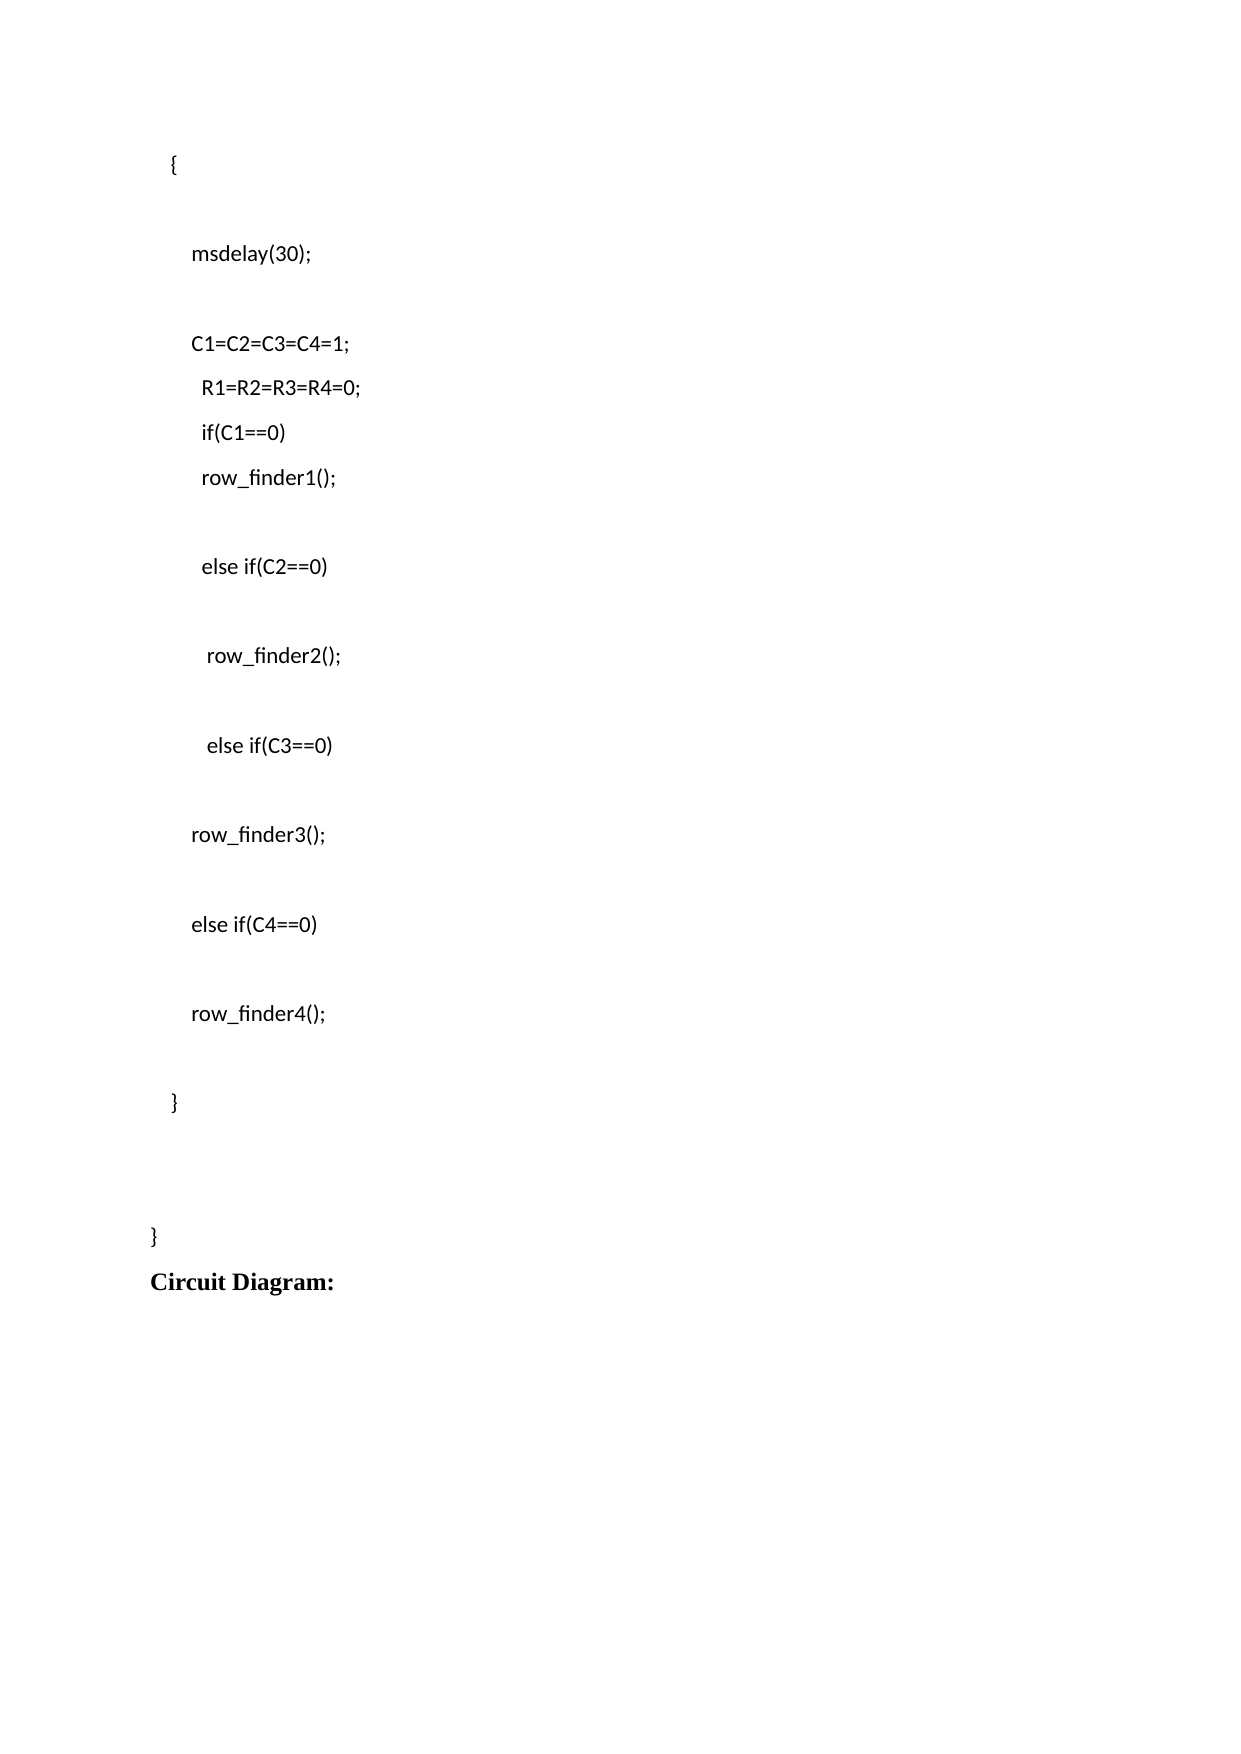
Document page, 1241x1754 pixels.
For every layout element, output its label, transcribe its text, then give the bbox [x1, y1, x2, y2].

text row_finder2(); [150, 642, 1090, 669]
text else if(C4==0) [150, 910, 1090, 938]
text row_finder3(); [150, 820, 1090, 848]
text else if(C2==0) [150, 552, 1090, 580]
text msdelay(30); [150, 239, 1090, 267]
text C1=C2=C3=C4=1; [150, 329, 1090, 357]
text row_finder4(); [150, 999, 1090, 1027]
text } [150, 1222, 1090, 1251]
text { [150, 150, 1090, 178]
text if(C1==0) [150, 418, 1090, 446]
text R1=R2=R3=R4=0; [150, 373, 1090, 401]
text Circuit Diagram: [150, 1267, 1090, 1296]
text row_finder1(); [150, 463, 1090, 491]
text } [150, 1088, 1090, 1116]
text else if(C3==0) [150, 731, 1090, 759]
